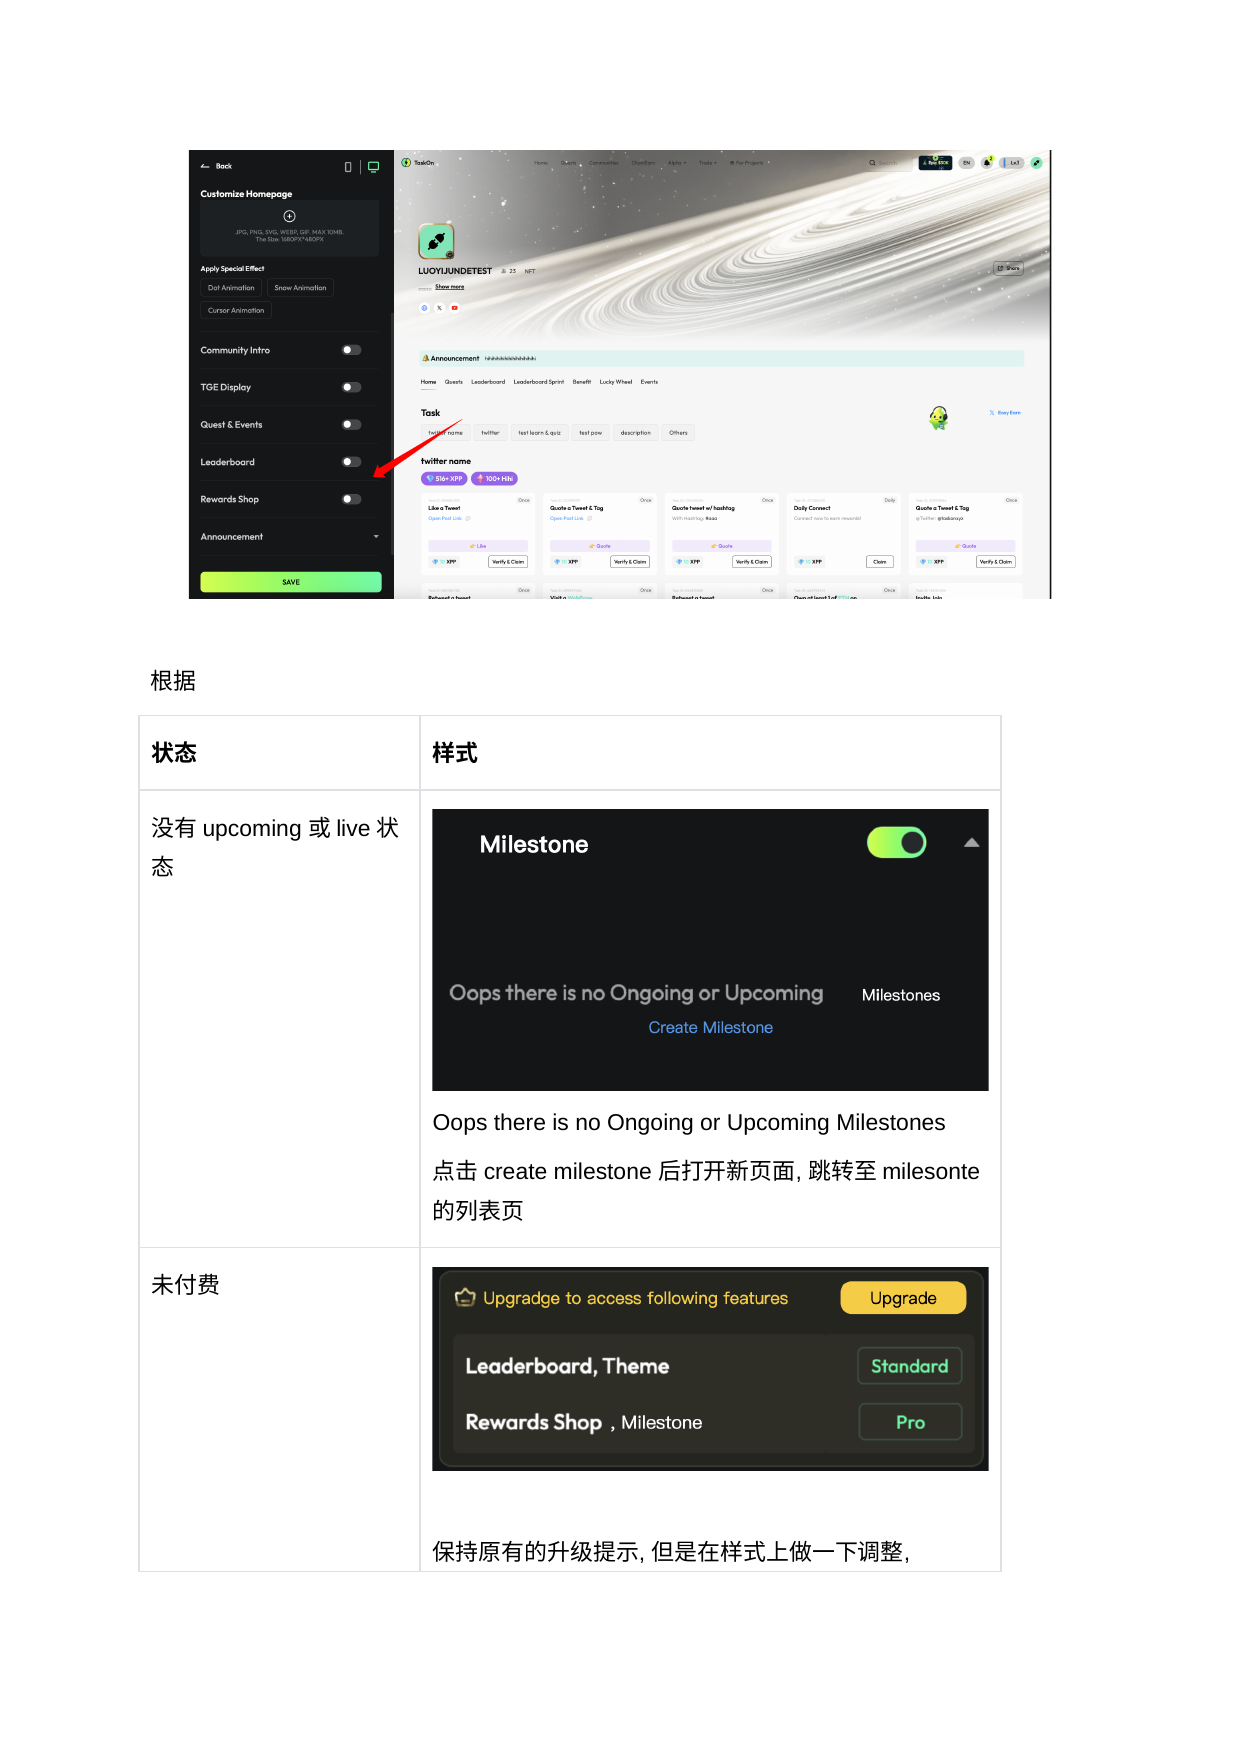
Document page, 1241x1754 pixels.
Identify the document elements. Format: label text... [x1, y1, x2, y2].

table_header 样式 [421, 716, 1000, 789]
text 根据 [150, 662, 1090, 696]
picture [432, 1267, 989, 1471]
picture [188, 150, 1052, 599]
table_cell 没有 upcoming 或 live 状态 [140, 791, 419, 1247]
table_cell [421, 1248, 1000, 1571]
table_cell Oops there is no Ongoing or Upcoming Milestones 点击 create milestone 后打开新页面, 跳转至 milesonte 的列表页 [421, 791, 1000, 1247]
table_header 状态 [140, 716, 419, 789]
table_cell 未付费 [140, 1248, 419, 1571]
picture [432, 809, 989, 1091]
